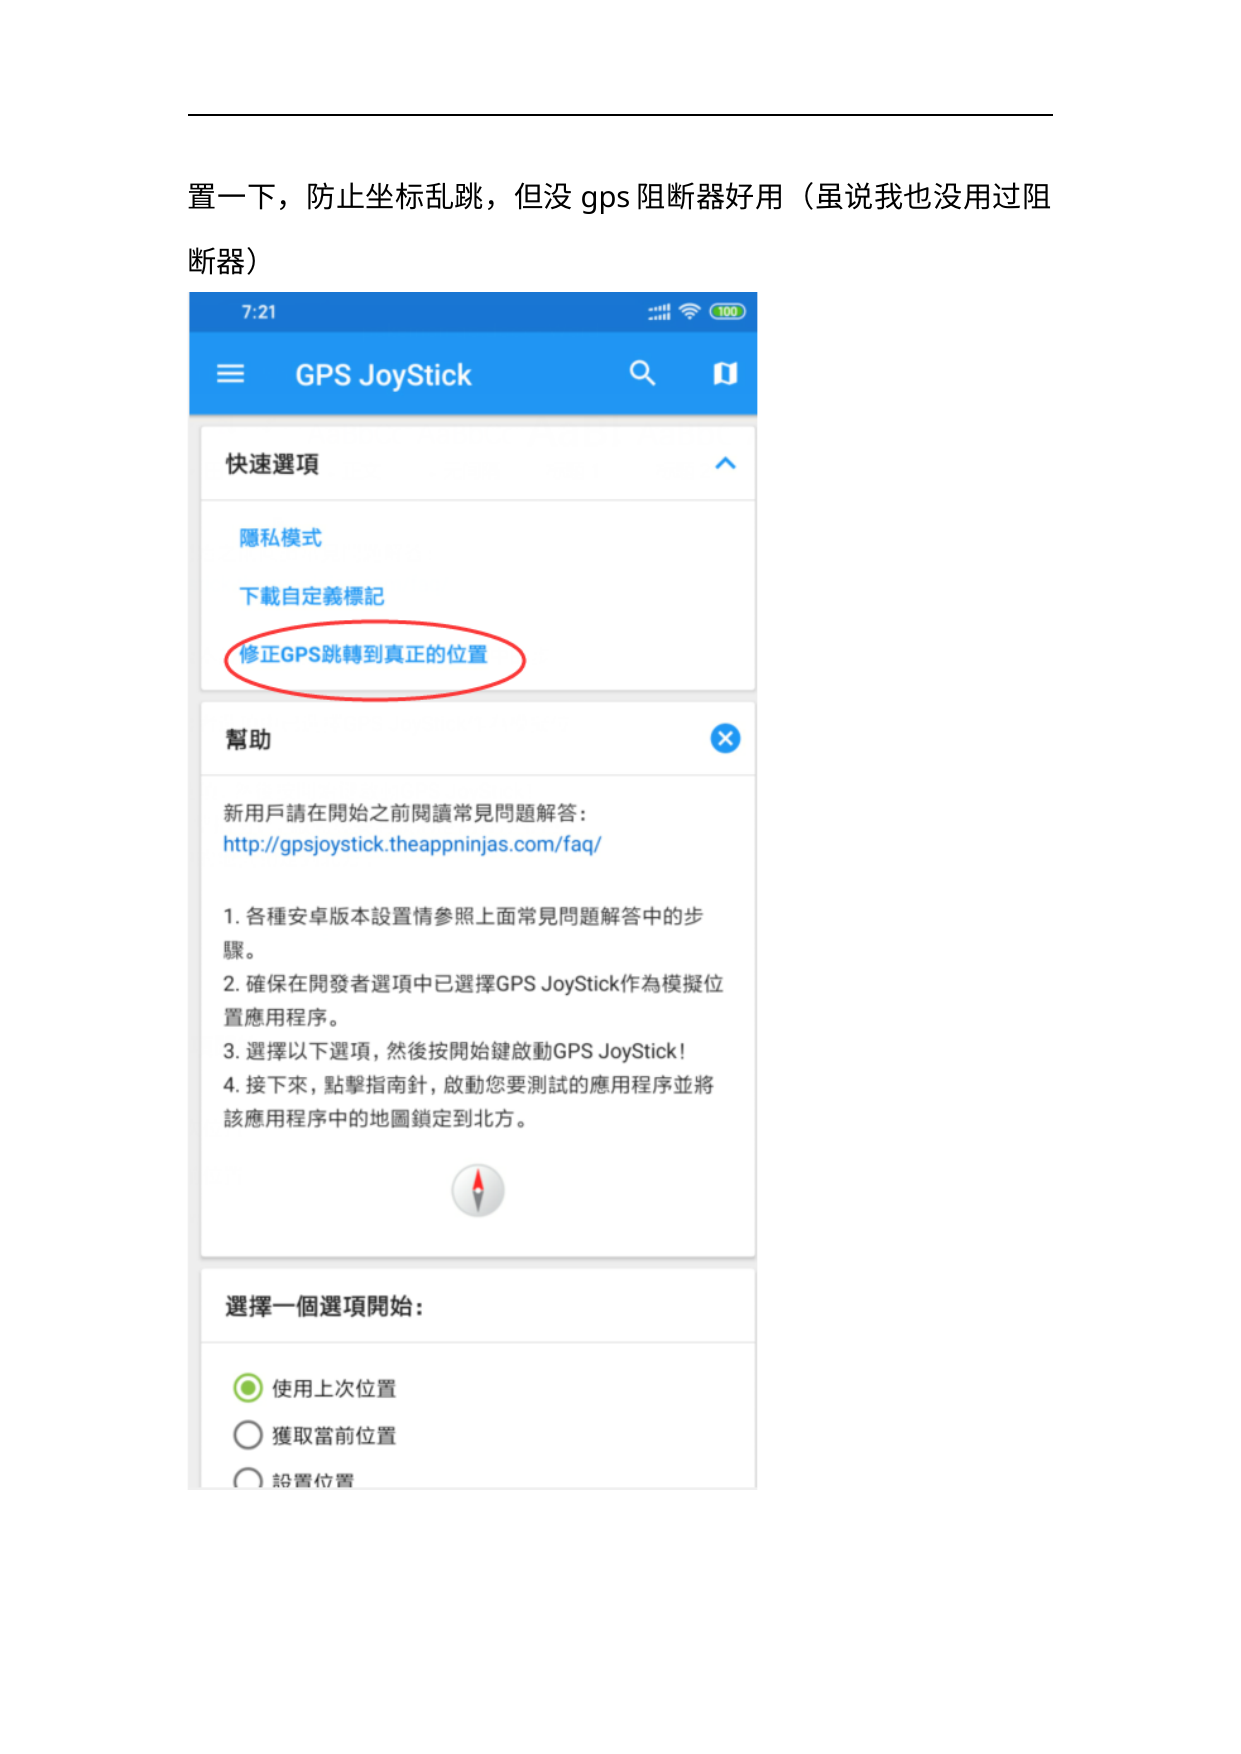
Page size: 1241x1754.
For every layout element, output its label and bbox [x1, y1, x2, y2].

picture [187, 292, 758, 1490]
text [187, 162, 1053, 292]
